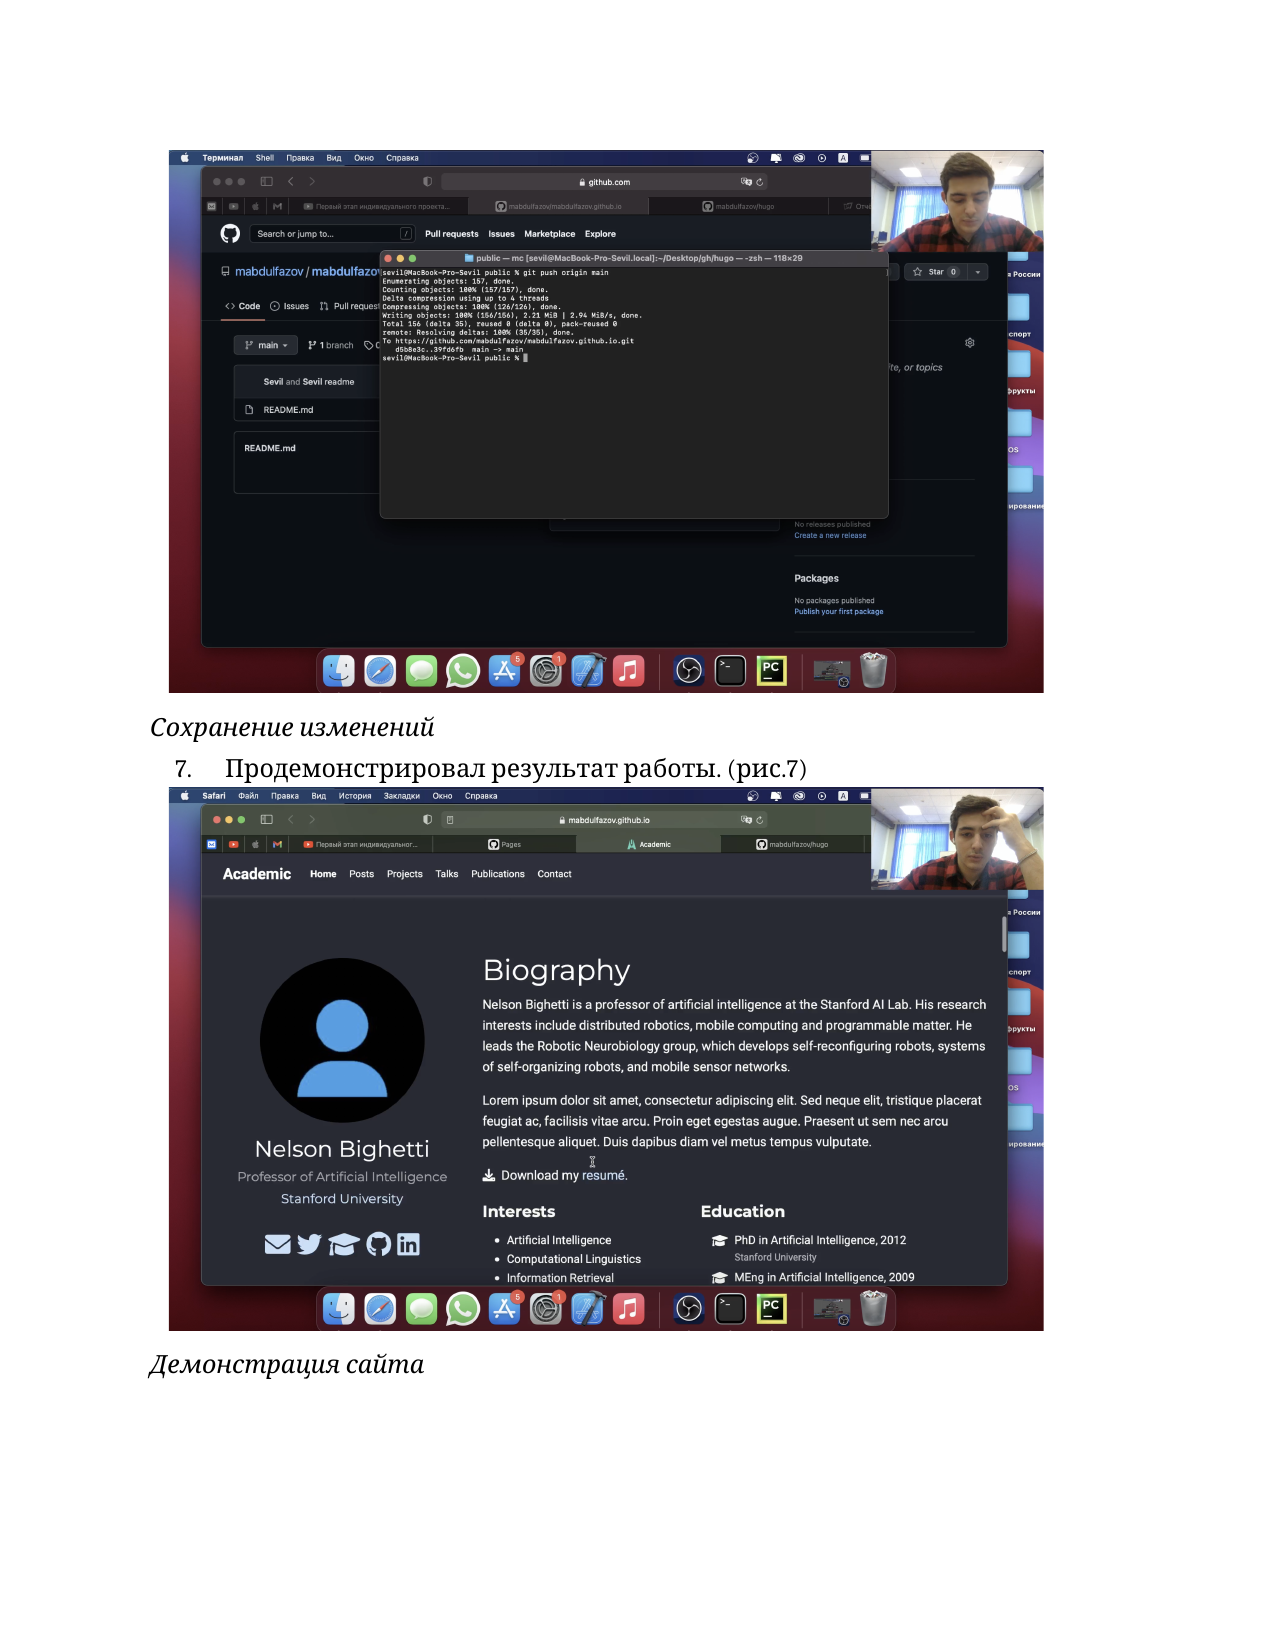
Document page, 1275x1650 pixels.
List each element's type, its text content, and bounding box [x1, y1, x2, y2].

text Демонстрация сайта [150, 1351, 1125, 1380]
picture [168, 150, 1044, 693]
text Сохранение изменений [150, 714, 1125, 742]
list Продемонстрировал результат работы. (рис.7) [175, 755, 1125, 784]
picture [168, 787, 1044, 1331]
